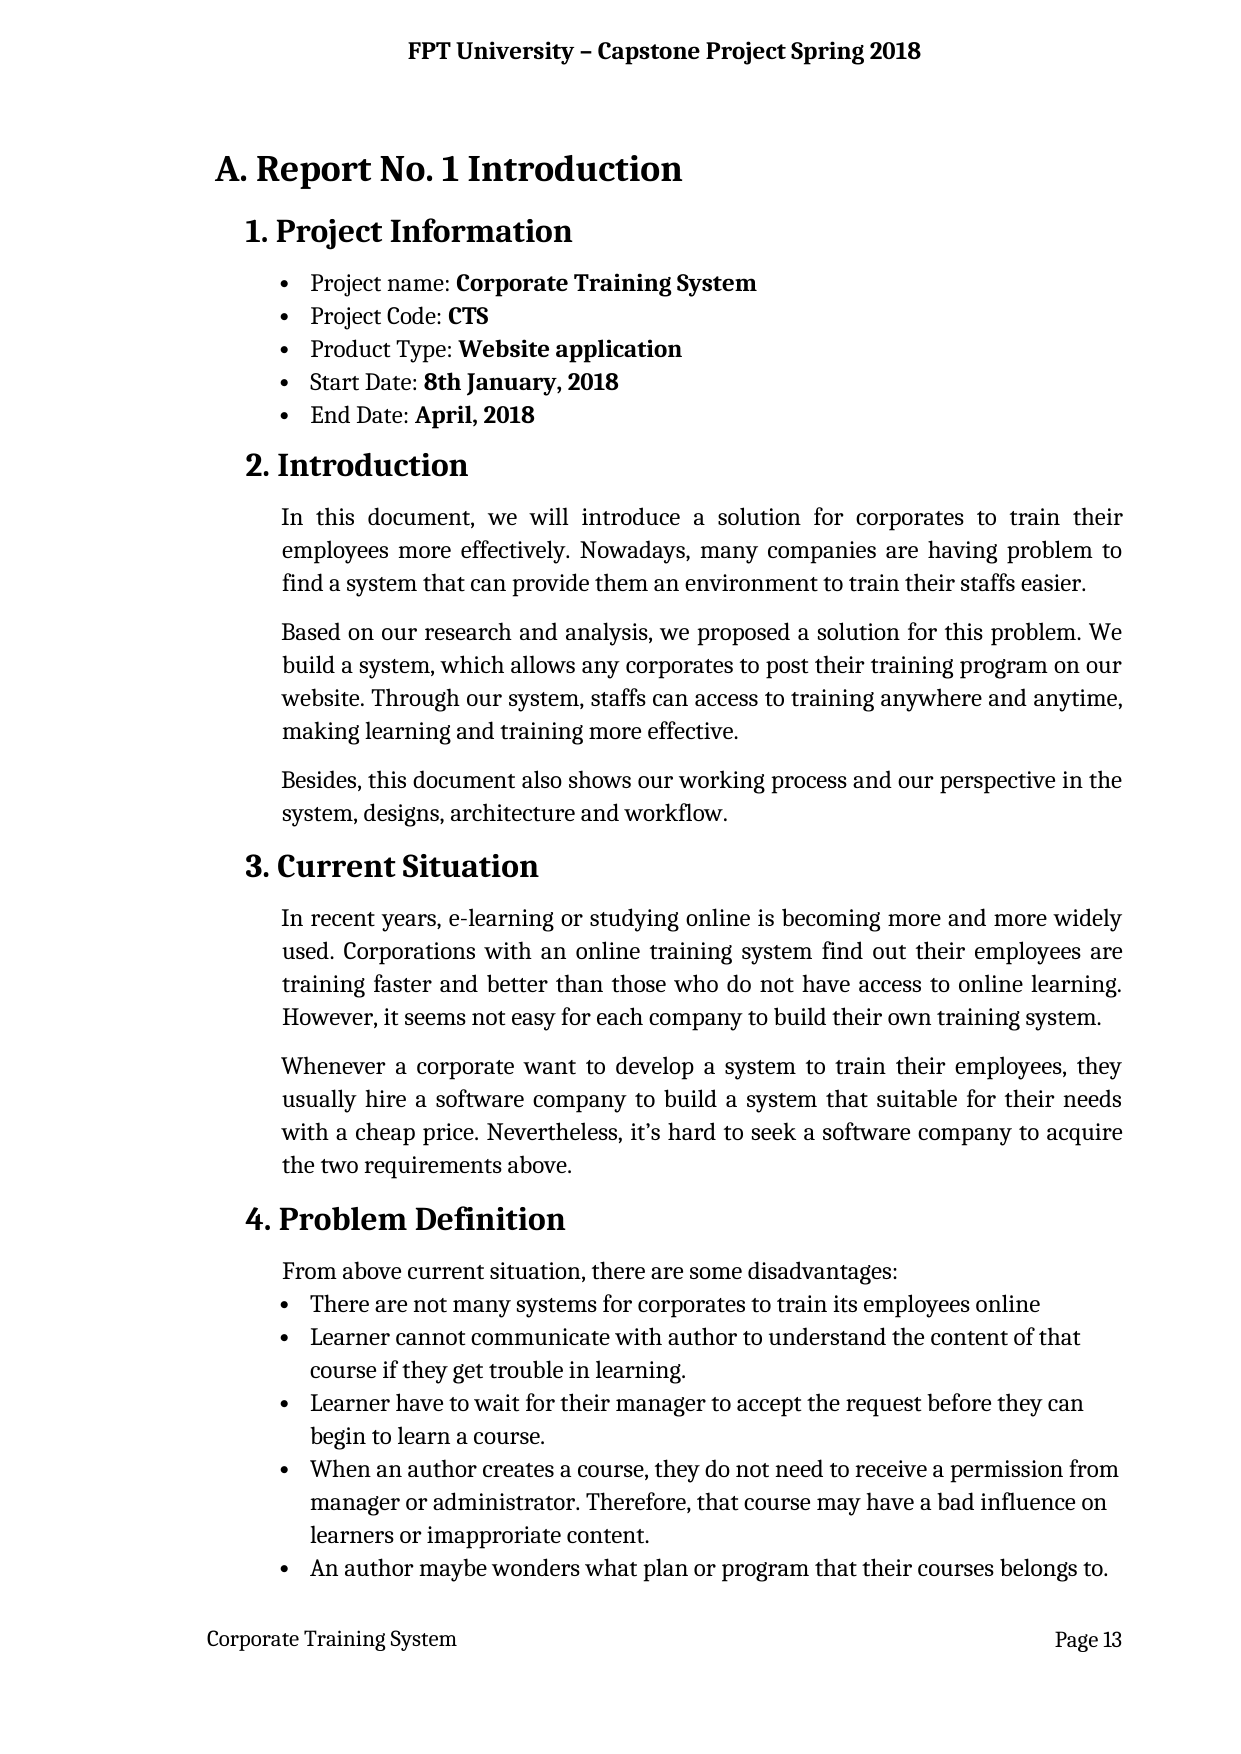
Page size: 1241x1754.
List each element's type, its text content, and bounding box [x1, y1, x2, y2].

list Product Type: Website application [281, 334, 1124, 363]
subtitle 2. Introduction [245, 446, 1124, 484]
list Start Date: 8th January, 2018 [281, 368, 1124, 396]
list An author maybe wonders what plan or program that their courses belongs to. [281, 1554, 1124, 1583]
text In this document, we will introduce a solution for corporates to train their employees more effectively. Nowadays, many companies are having problem to find a system that can provide them an environment to train their staffs easier. [281, 503, 1124, 597]
text Based on our research and analysis, we proposed a solution for this problem. We build a system, which allows any corporates to post their training program on our website. Through our system, staffs can access to training anywhere and anytime, making learning and training more effective. [281, 618, 1124, 746]
text Besides, this document also shows our working process and our perspective in the system, designs, architecture and workflow. [281, 766, 1124, 827]
subtitle 1. Project Information [245, 212, 1124, 250]
list When an author creates a course, they do not need to receive a permission from manager or administrator. Therefore, that course may have a bad influence on learners or imapproriate content. [281, 1455, 1124, 1550]
text In recent years, e-learning or studying online is becoming more and more widely used. Corporations with an online training system find out their employees are training faster and better than those who do not have access to online learning. However, it seems not easy for each company to build their own training system. [281, 904, 1124, 1032]
list Project Code: CTS [281, 302, 1124, 330]
subtitle A. Report No. 1 Introduction [215, 148, 1124, 191]
subtitle 4. Problem Definition [245, 1200, 1124, 1239]
text Whenever a corporate want to develop a system to train their employees, they usually hire a software company to build a system that suitable for their needs with a cheap price. Nevertheless, it’s hard to seek a software company to acquire the two requirements above. [281, 1052, 1124, 1180]
list Learner cannot communicate with author to understand the content of that course if they get trouble in learning. [281, 1323, 1124, 1385]
text From above current situation, there are some disadvantages: [207, 1257, 1122, 1286]
subtitle 3. Current Situation [245, 848, 1124, 886]
list Learner have to wait for their manager to accept the request before they can begin to learn a course. [281, 1389, 1124, 1451]
list End Date: April, 2018 [281, 401, 1124, 429]
list Project name: Corporate Training System [281, 268, 1124, 297]
list There are not many systems for corporates to train its employees online [281, 1290, 1124, 1319]
